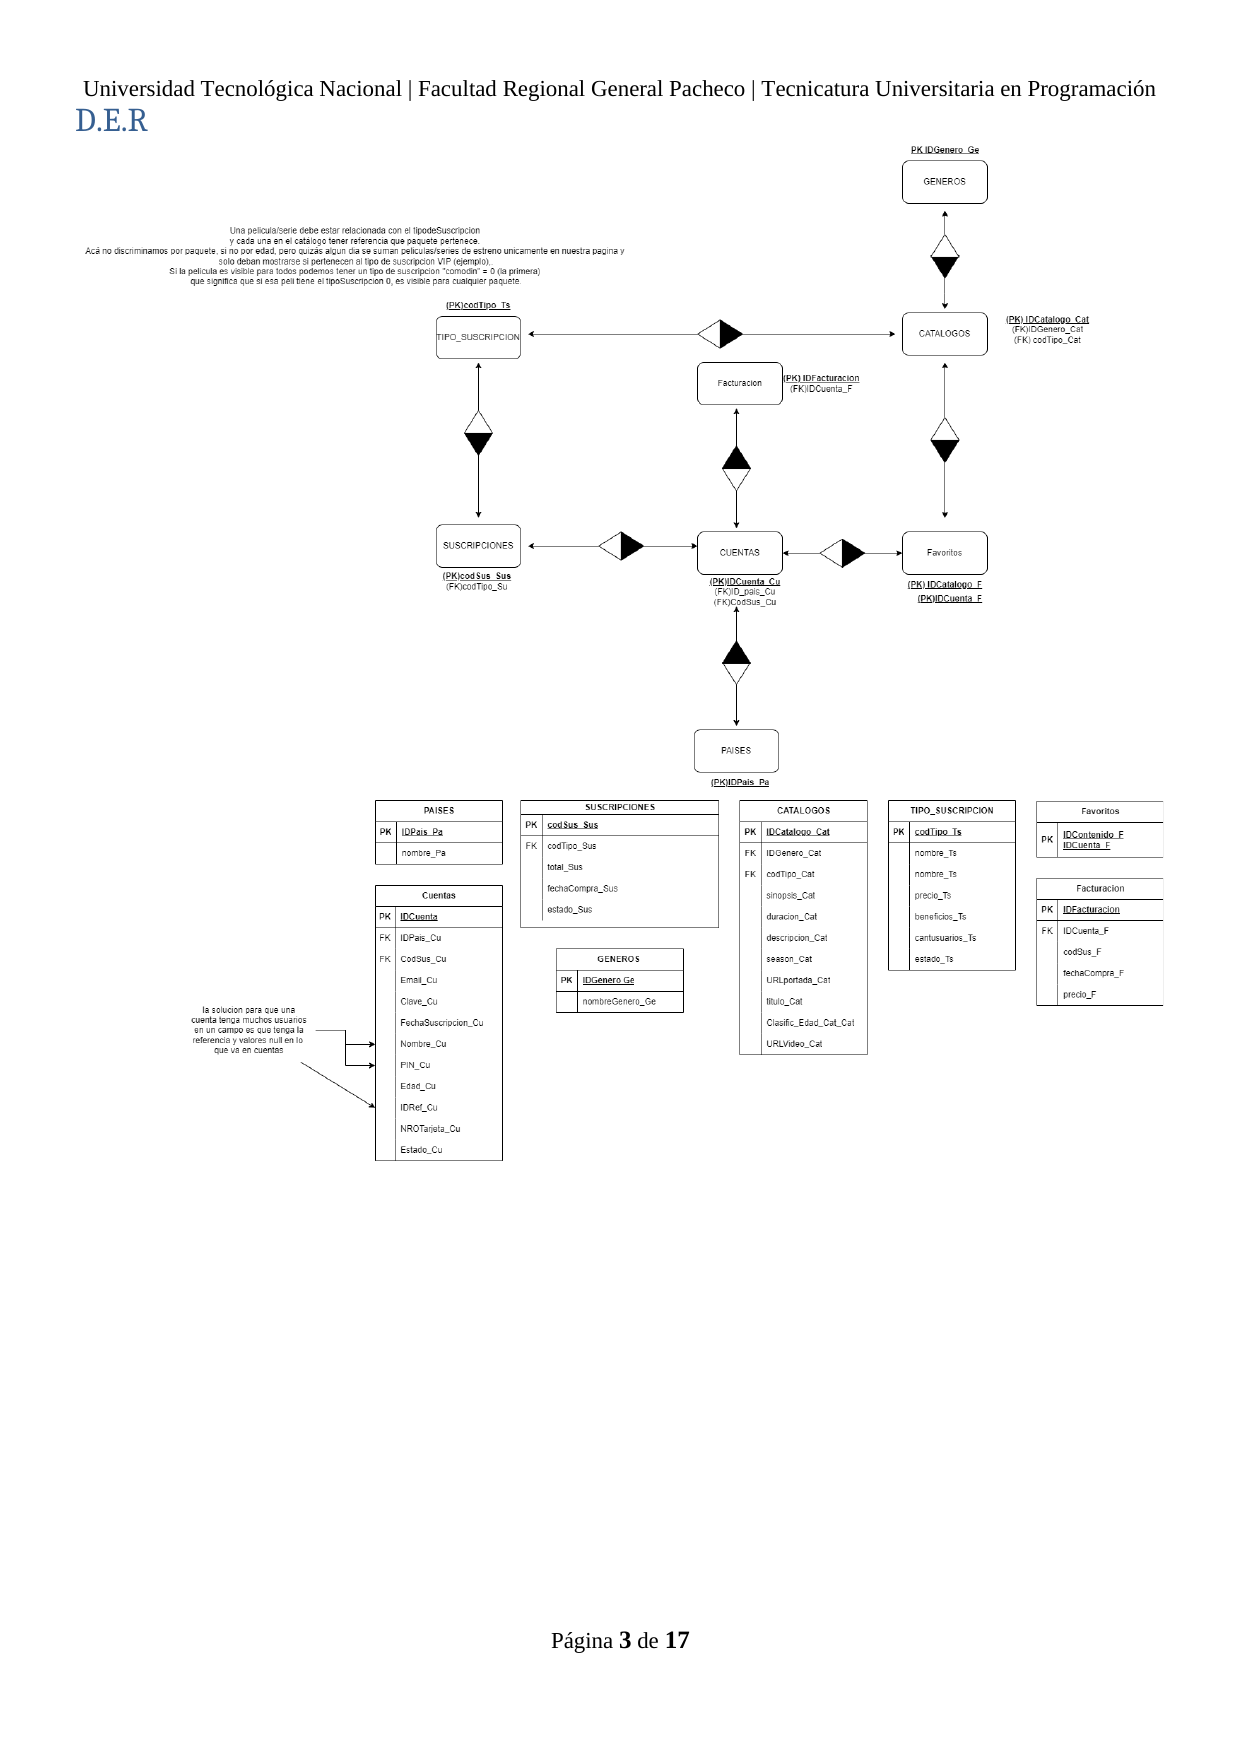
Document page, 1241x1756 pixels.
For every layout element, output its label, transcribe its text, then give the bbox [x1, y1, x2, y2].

subtitle D.E.R [75, 101, 1165, 140]
picture [75, 139, 1164, 1161]
